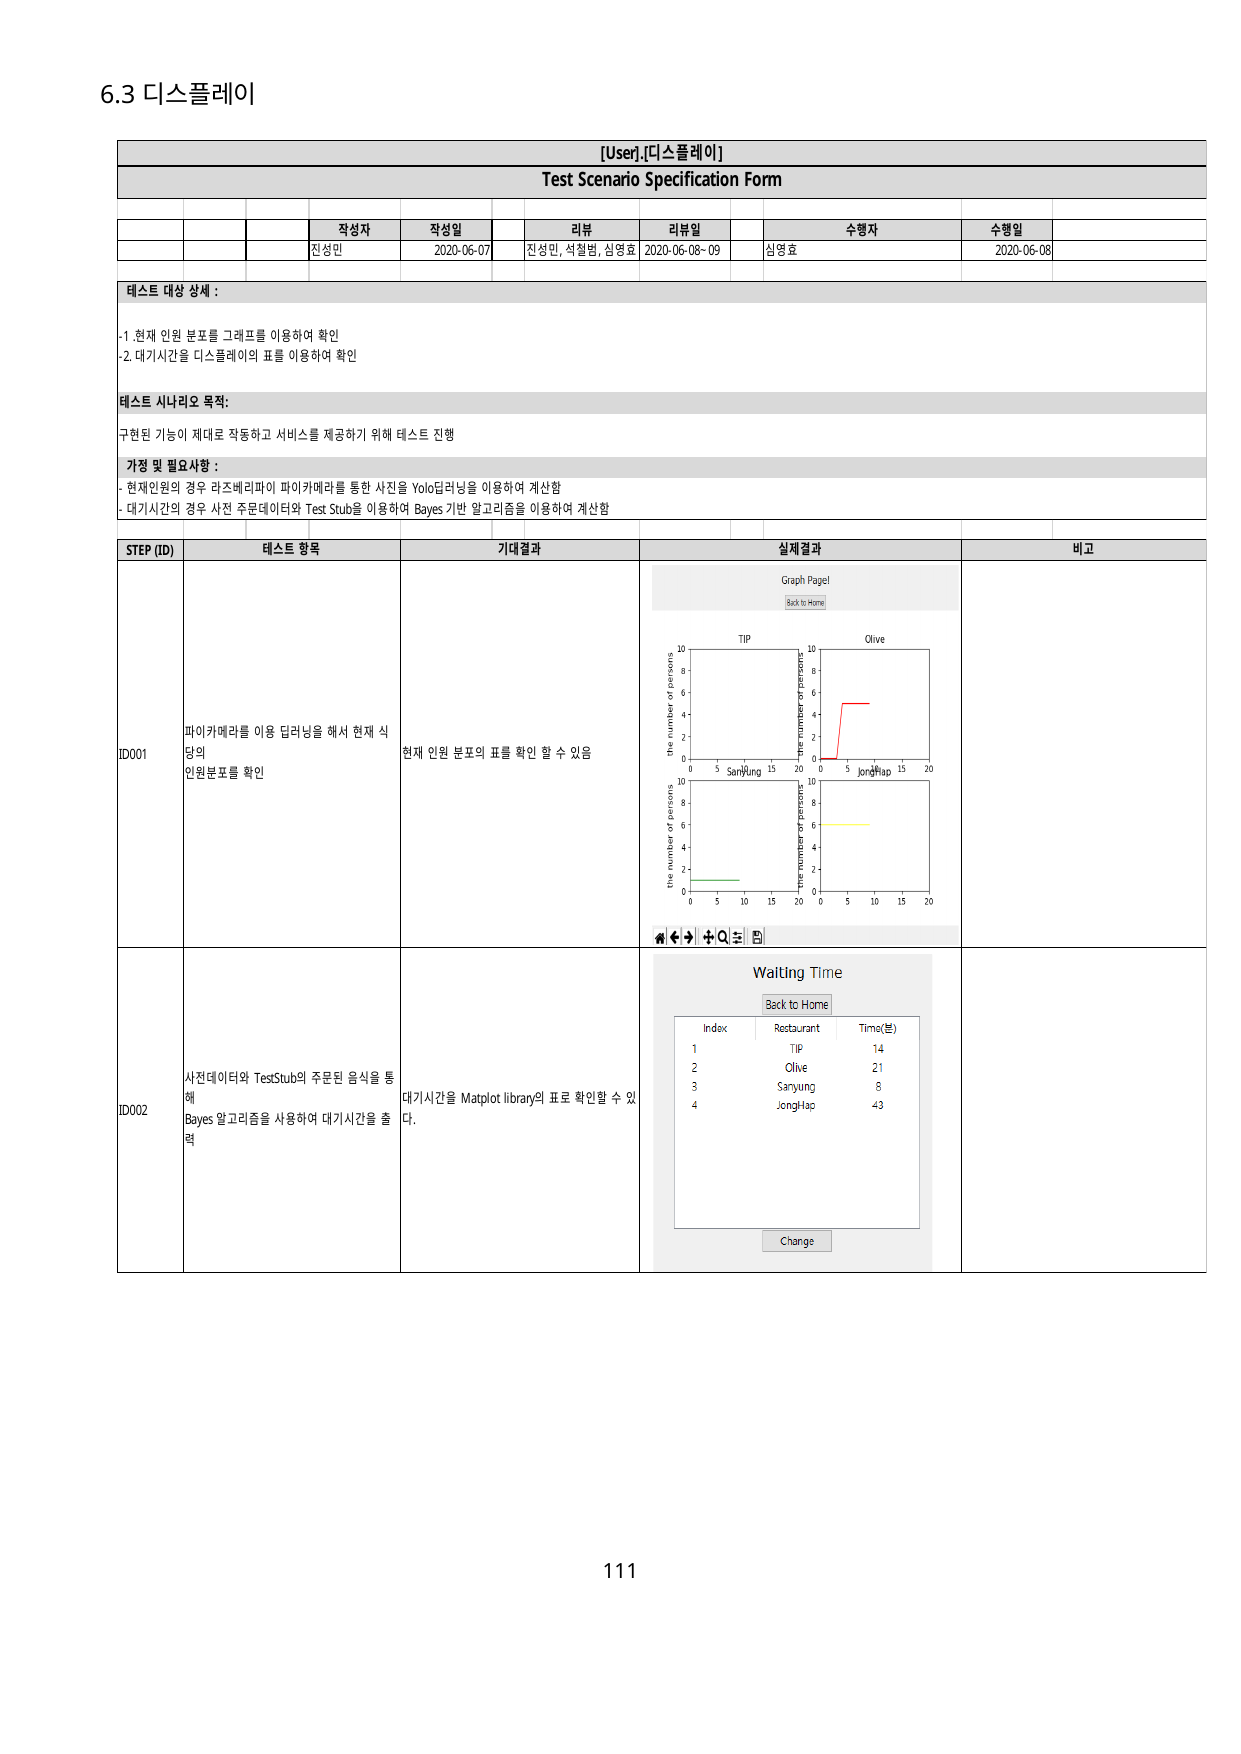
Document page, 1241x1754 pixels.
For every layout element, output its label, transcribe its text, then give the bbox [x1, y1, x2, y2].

text 6.3 디스플레이 [75, 75, 1165, 111]
